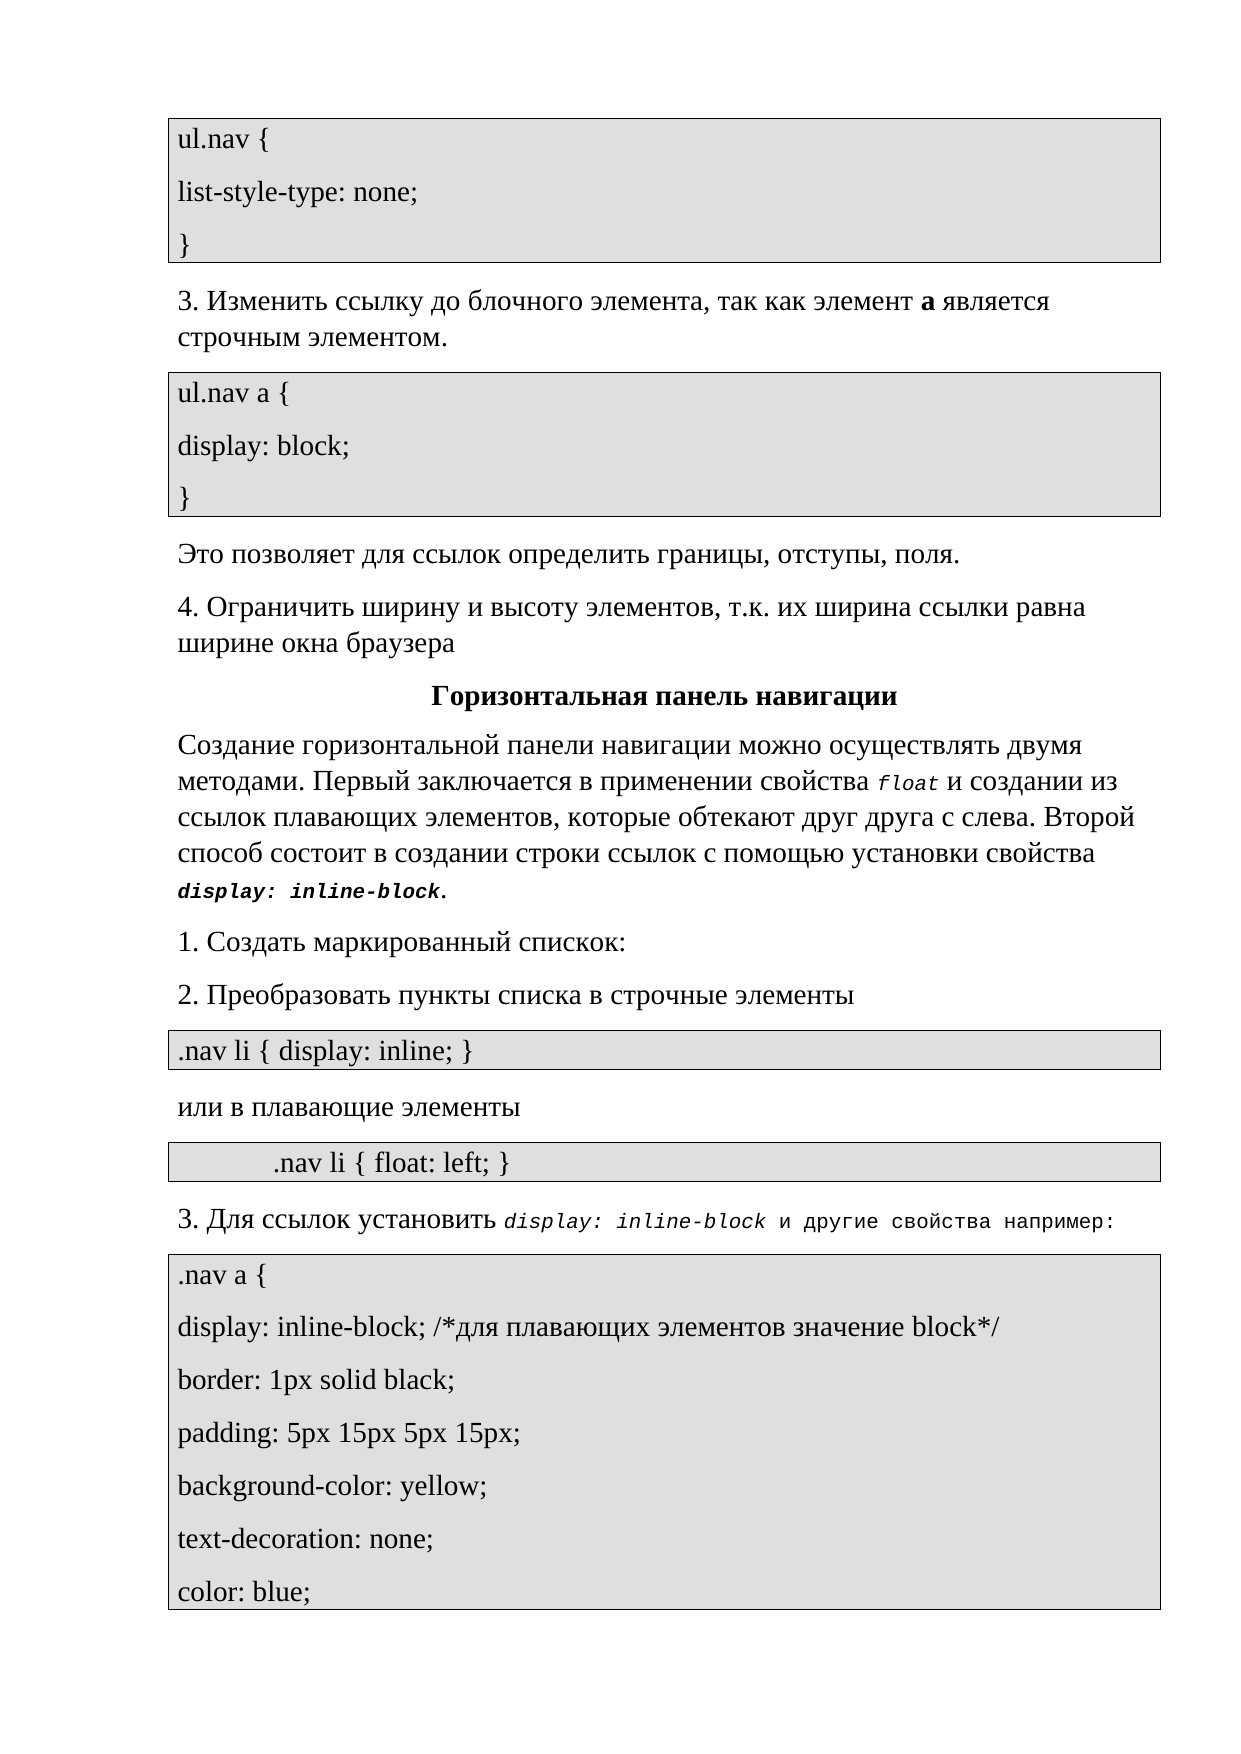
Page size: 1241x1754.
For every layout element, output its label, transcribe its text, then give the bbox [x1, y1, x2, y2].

text border: 1px solid black; [169, 1359, 1160, 1396]
text ul.nav { [169, 119, 1160, 155]
text ul.nav a { [169, 373, 1160, 408]
text display: block; [169, 424, 1160, 461]
text .nav li { float: left; } [169, 1143, 1160, 1181]
text } [169, 477, 1160, 516]
text Это позволяет для ссылок определить границы, отступы, поля. [177, 536, 1152, 570]
text } [169, 224, 1160, 262]
text 2. Преобразовать пункты списка в строчные элементы [177, 977, 1152, 1011]
text text-decoration: none; [169, 1518, 1160, 1554]
text display: inline-block; /*для плавающих элементов значение block*/ [169, 1306, 1160, 1343]
text .nav a { [169, 1255, 1160, 1290]
text list-style-type: none; [169, 171, 1160, 208]
text или в плавающие элементы [177, 1089, 1152, 1122]
text 3. Для ссылок установить display: inline-block и другие свойства например: [177, 1201, 1152, 1234]
text .nav li { display: inline; } [169, 1031, 1160, 1069]
text padding: 5px 15px 5px 15px; [169, 1412, 1160, 1449]
text 3. Изменить ссылку до блочного элемента, так как элемент a является строчным элементом. [177, 283, 1152, 352]
text Создание горизонтальной панели навигации можно осуществлять двумя методами. Первый заключается в применении свойства float и создании из ссылок плавающих элементов, которые обтекают друг друга с слева. Второй способ состоит в создании строки ссылок с помощью установки свойства display: inline-block. [177, 727, 1152, 905]
text background-color: yellow; [169, 1465, 1160, 1502]
text Горизонтальная панель навигации [177, 678, 1152, 712]
text color: blue; [169, 1571, 1160, 1609]
text 1. Создать маркированный спискок: [177, 924, 1152, 958]
text 4. Ограничить ширину и высоту элементов, т.к. их ширина ссылки равна ширине окна браузера [177, 589, 1152, 659]
